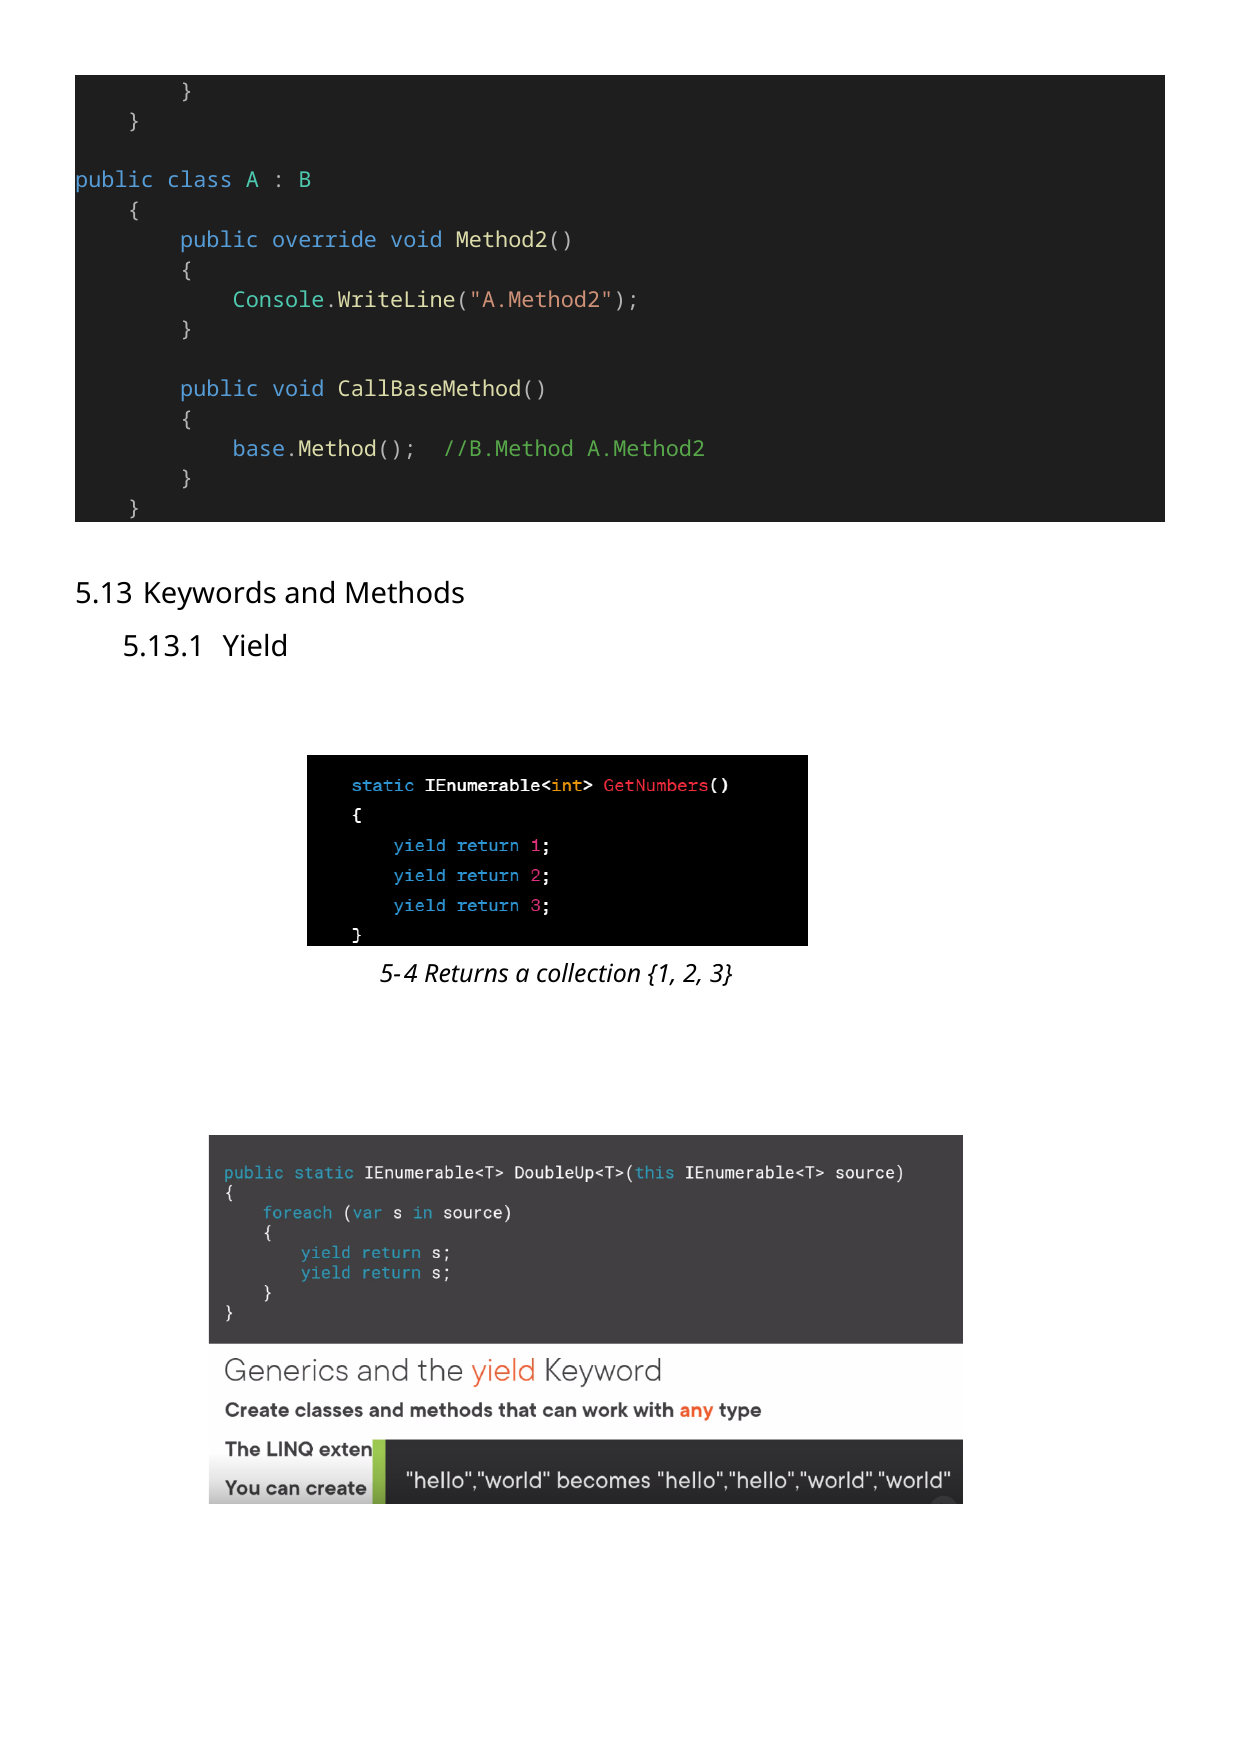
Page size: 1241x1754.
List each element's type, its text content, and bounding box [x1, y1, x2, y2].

text } [75, 75, 1165, 105]
picture [208, 1135, 963, 1504]
text } [75, 462, 1165, 492]
picture [307, 755, 808, 946]
subtitle Keywords and Methods [75, 573, 1165, 612]
text } [75, 105, 1165, 134]
text { [75, 194, 1165, 224]
text } [75, 313, 1165, 343]
text { [75, 254, 1165, 283]
text Console.WriteLine("A.Method2"); [75, 283, 1165, 313]
text public override void Method2() [75, 224, 1165, 254]
text public class A : B [75, 164, 1165, 194]
text base.Method(); //B.Method A.Method2 [75, 432, 1165, 462]
text public void CallBaseMethod() [75, 373, 1165, 403]
text { [75, 403, 1165, 432]
text } [75, 492, 1165, 522]
subtitle Yield [122, 625, 1165, 664]
